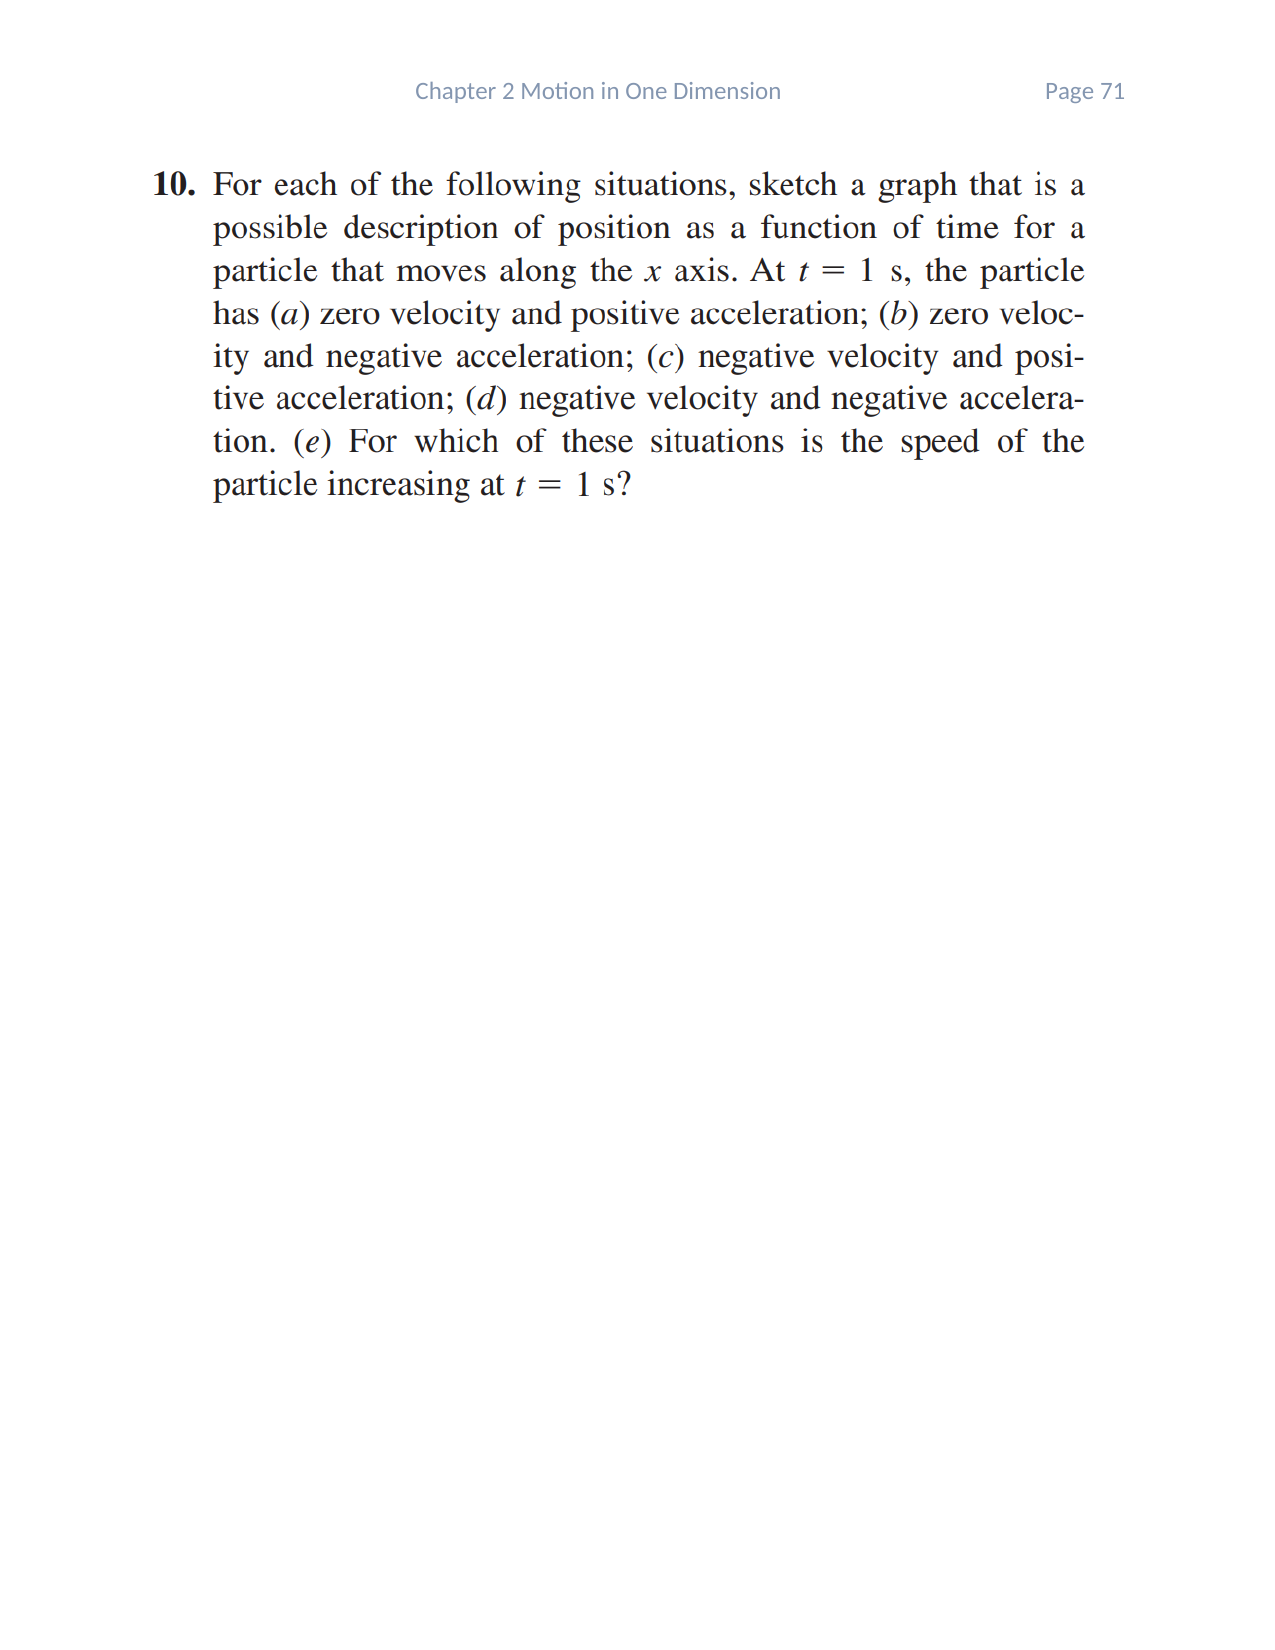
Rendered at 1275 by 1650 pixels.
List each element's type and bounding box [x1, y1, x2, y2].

picture [135, 150, 1110, 510]
